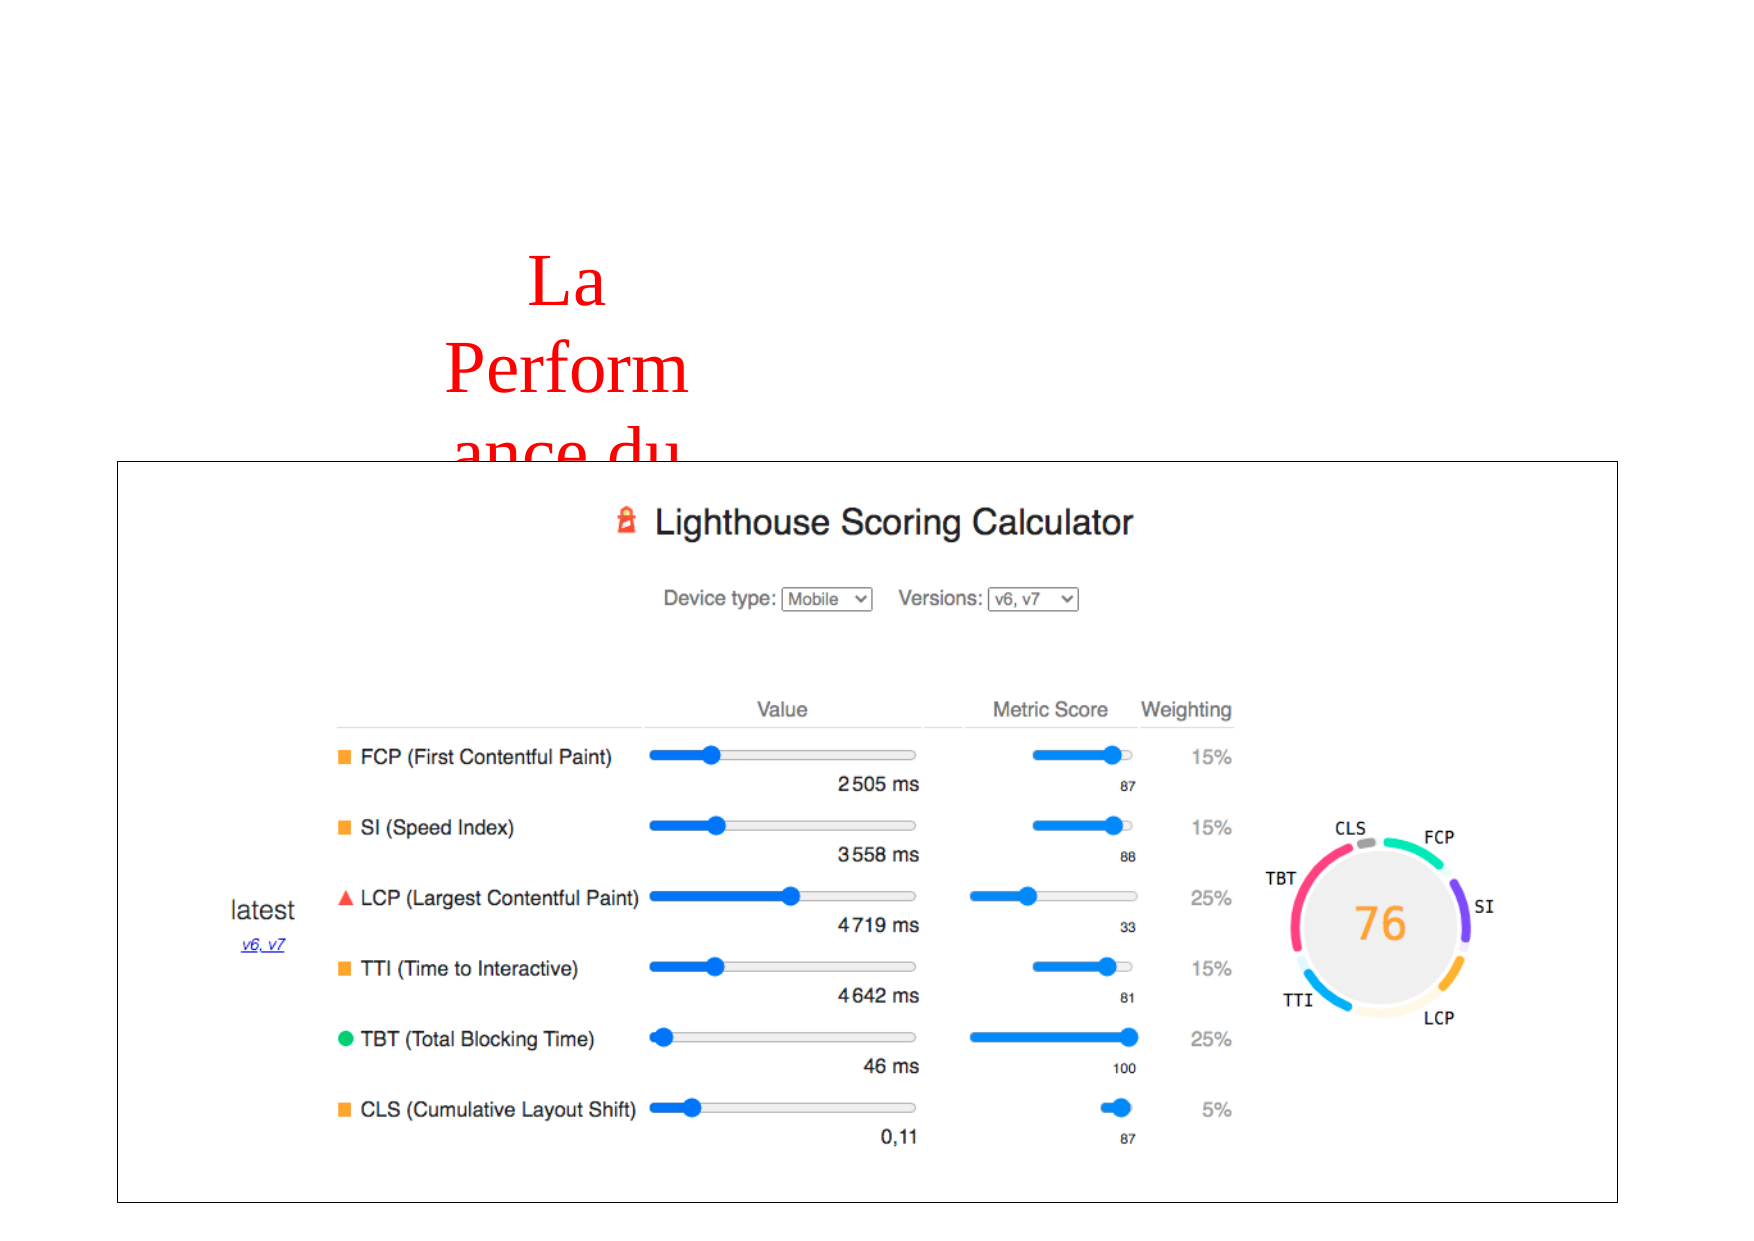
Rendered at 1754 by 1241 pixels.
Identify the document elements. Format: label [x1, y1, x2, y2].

picture [132, 468, 1525, 1181]
